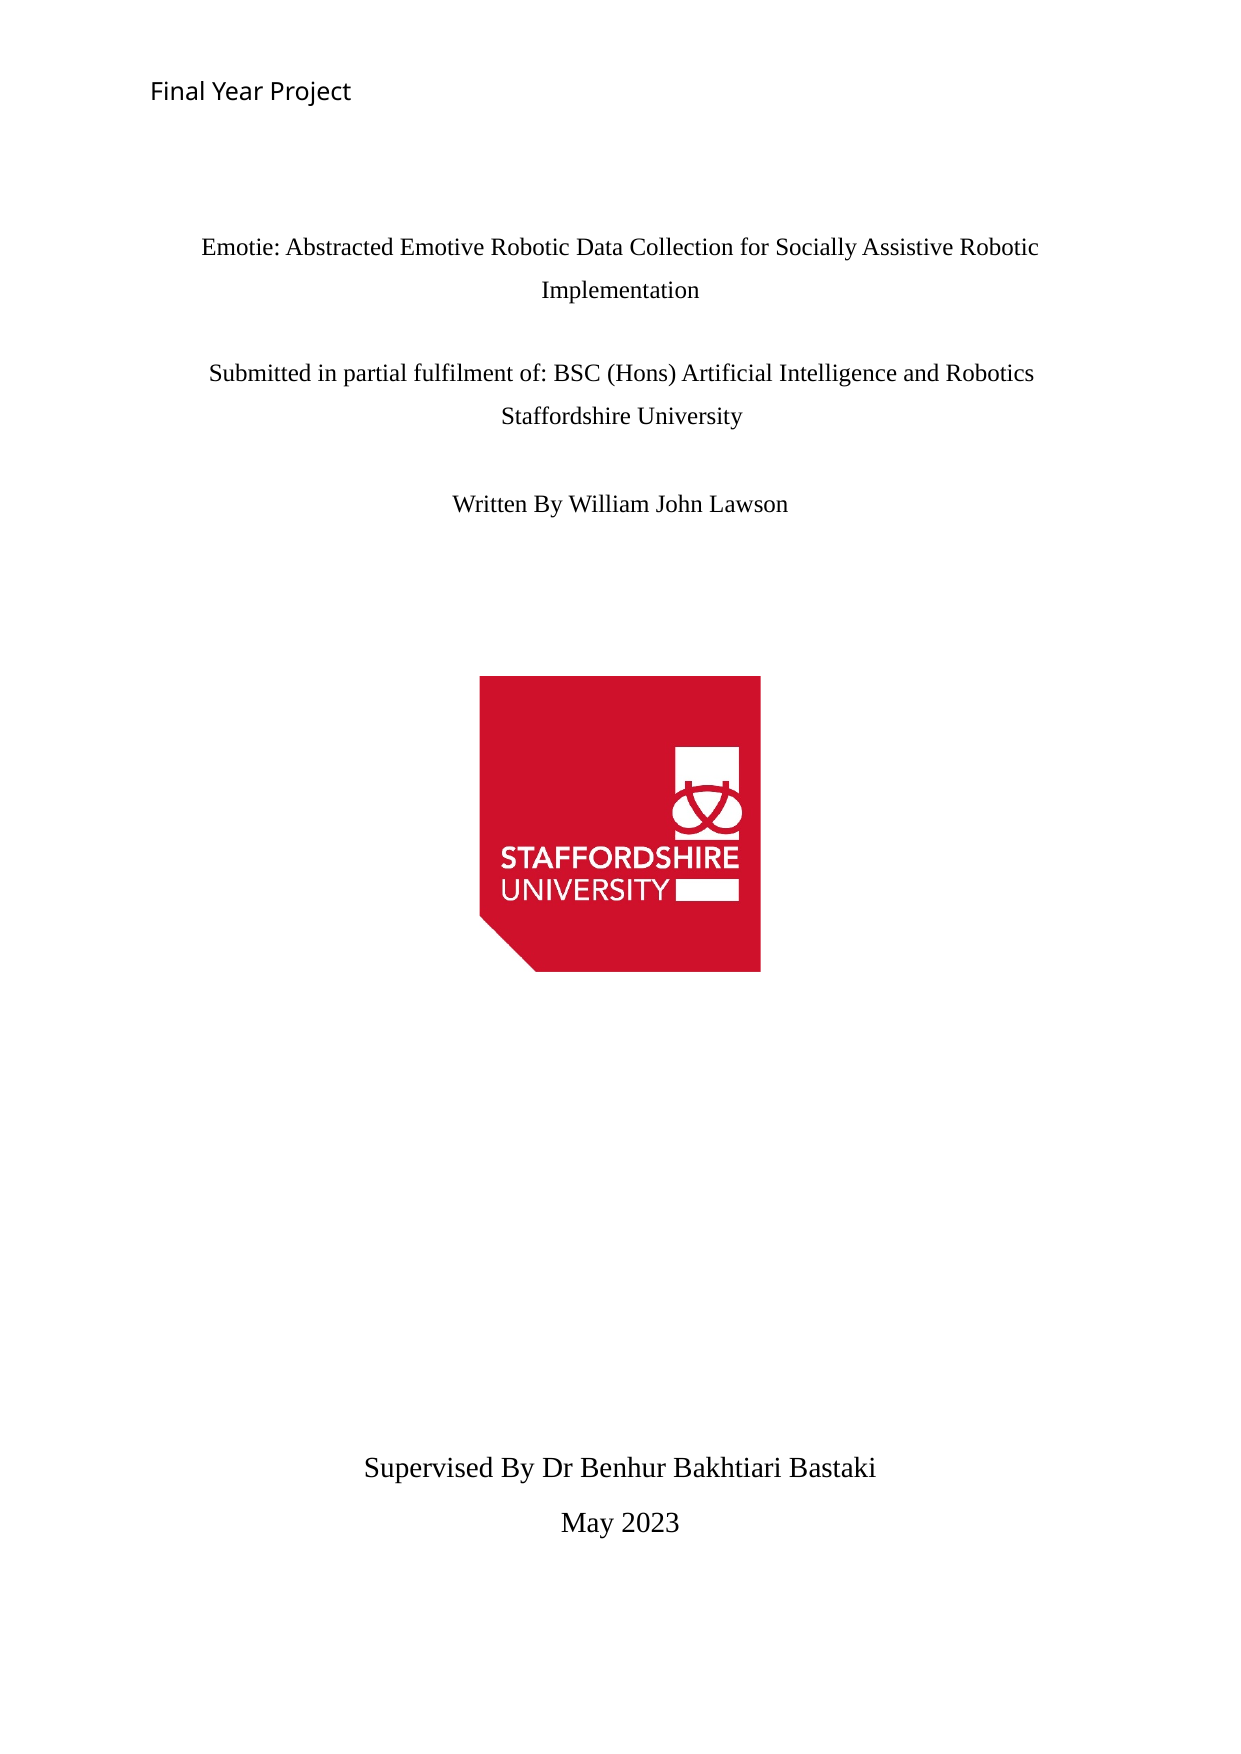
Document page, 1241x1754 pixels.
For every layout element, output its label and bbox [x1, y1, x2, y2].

picture [479, 676, 761, 972]
